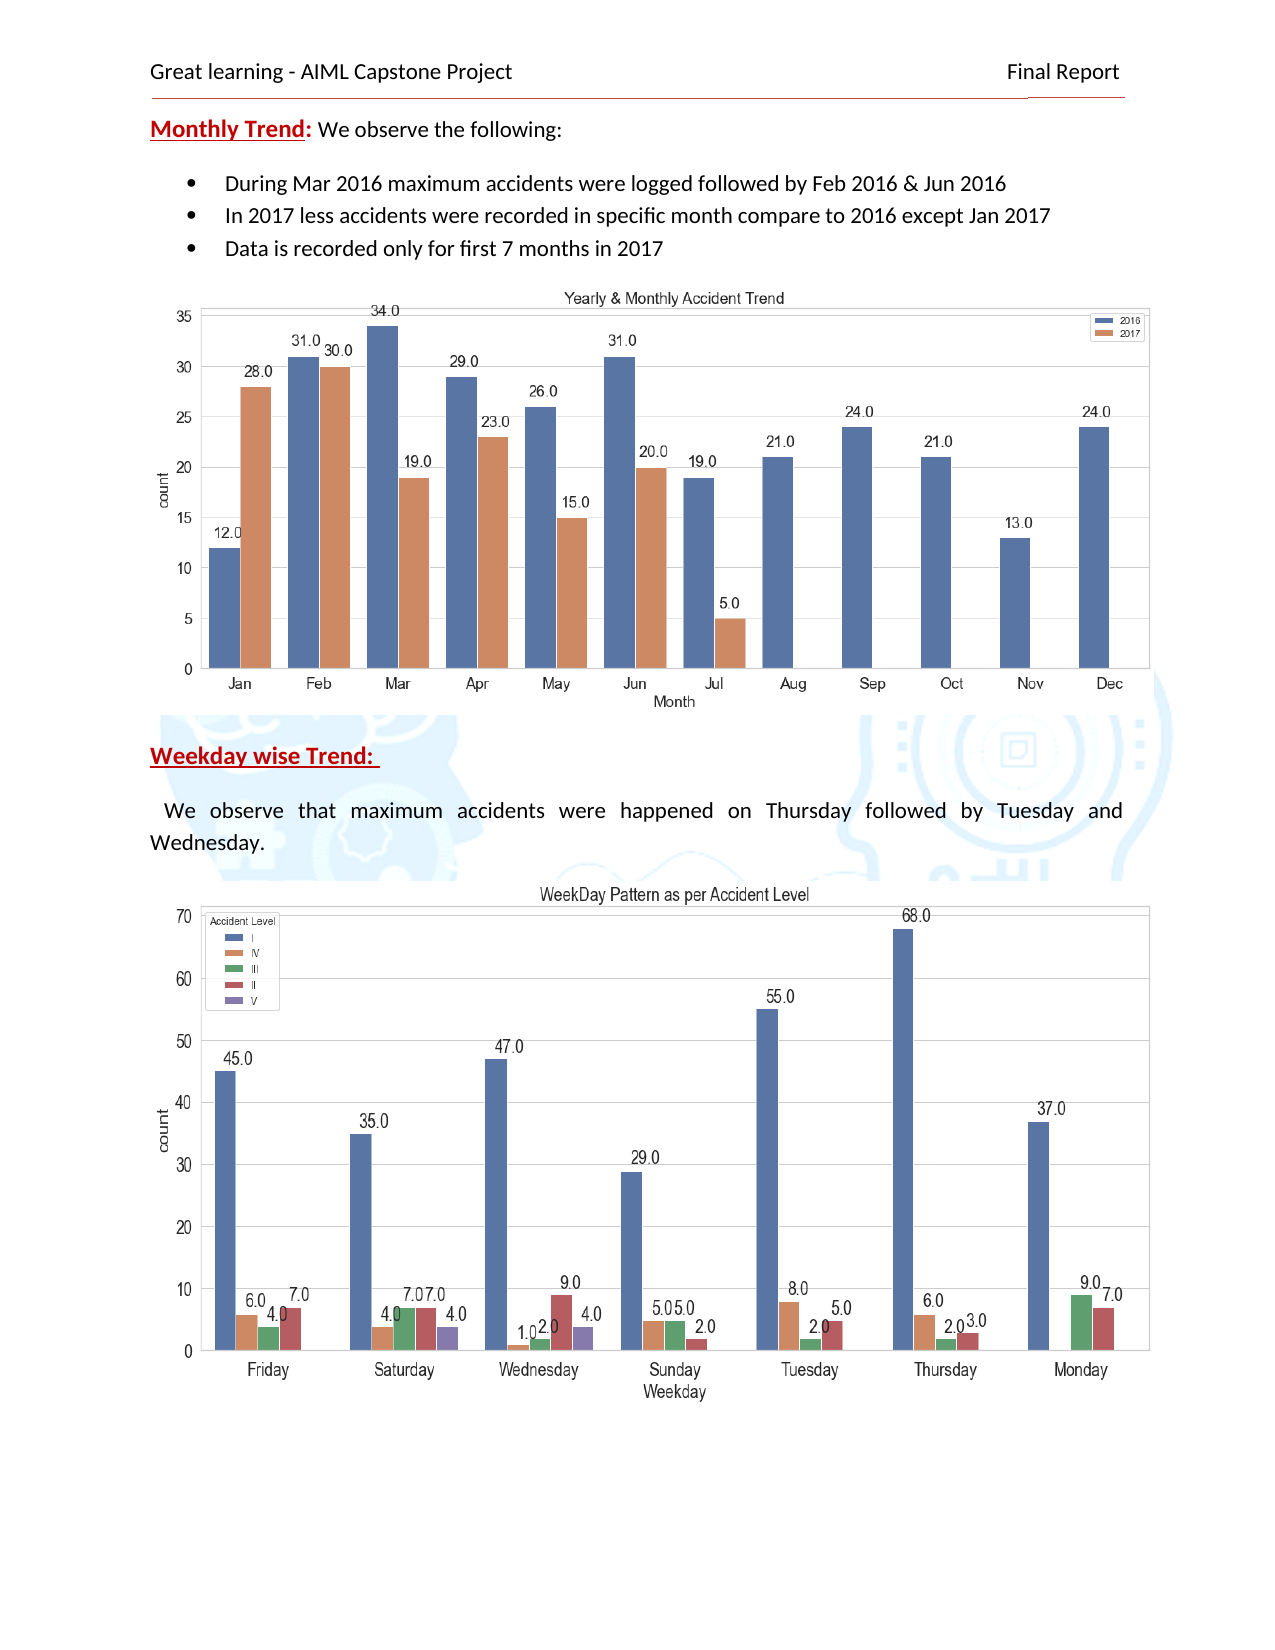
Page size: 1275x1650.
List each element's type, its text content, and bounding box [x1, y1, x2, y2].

text Weekday wise Trend: [150, 740, 1125, 770]
picture [150, 286, 1154, 715]
text Monthly Trend: We observe the following: [150, 113, 1125, 144]
list During Mar 2016 maximum accidents were logged followed by Feb 2016 & Jun 2016 [187, 169, 1125, 197]
list In 2017 less accidents were recorded in specific month compare to 2016 except Jan 2017 [187, 202, 1125, 229]
picture [150, 881, 1154, 1409]
list Data is recorded only for first 7 months in 2017 [187, 234, 1125, 262]
text We observe that maximum accidents were happened on Thursday followed by Tuesday and Wednesday. [150, 796, 1125, 856]
